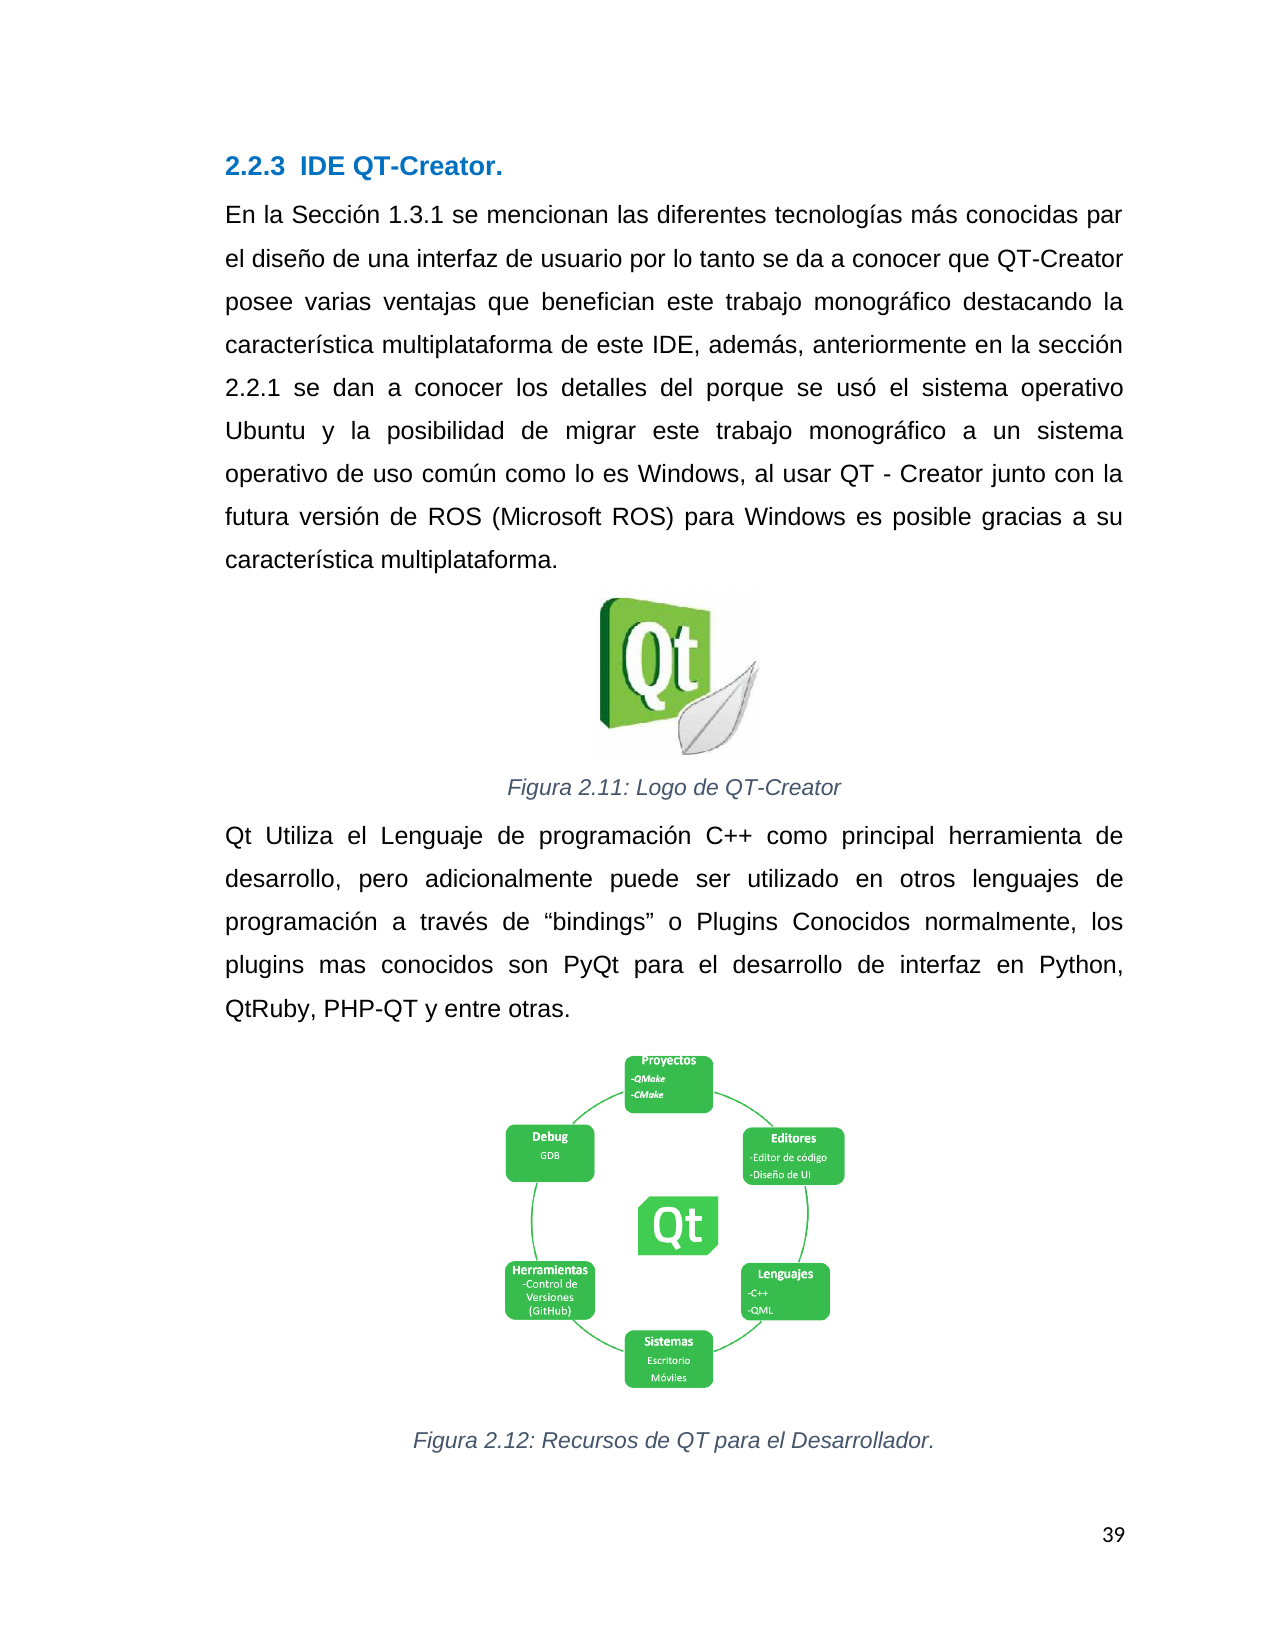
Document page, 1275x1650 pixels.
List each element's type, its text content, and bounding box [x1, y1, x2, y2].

list IDE QT-Creator. [225, 150, 1125, 181]
picture [590, 588, 760, 760]
text Qt Utiliza el Lenguaje de programación C++ como principal herramienta de desarrollo, pero adicionalmente puede ser utilizado en otros lenguajes de programación a través de “bindings” o Plugins Conocidos normalmente, los plugins mas conocidos son PyQt para el desarrollo de interfaz en Python, QtRuby, PHP-QT y entre otras. [225, 821, 1125, 1022]
picture [503, 1053, 847, 1396]
text Figura 2.12: Recursos de QT para el Desarrollador. [225, 1427, 1125, 1453]
text En la Sección 1.3.1 se mencionan las diferentes tecnologías más conocidas par el diseño de una interfaz de usuario por lo tanto se da a conocer que QT-Creator posee varias ventajas que benefician este trabajo monográfico destacando la característica multiplataforma de este IDE, además, anteriormente en la sección 2.2.1 se dan a conocer los detalles del porque se usó el sistema operativo Ubuntu y la posibilidad de migrar este trabajo monográfico a un sistema operativo de uso común como lo es Windows, al usar QT - Creator junto con la futura versión de ROS (Microsoft ROS) para Windows es posible gracias a su característica multiplataforma. [225, 200, 1125, 574]
text Figura 2.11: Logo de QT-Creator [225, 774, 1125, 800]
